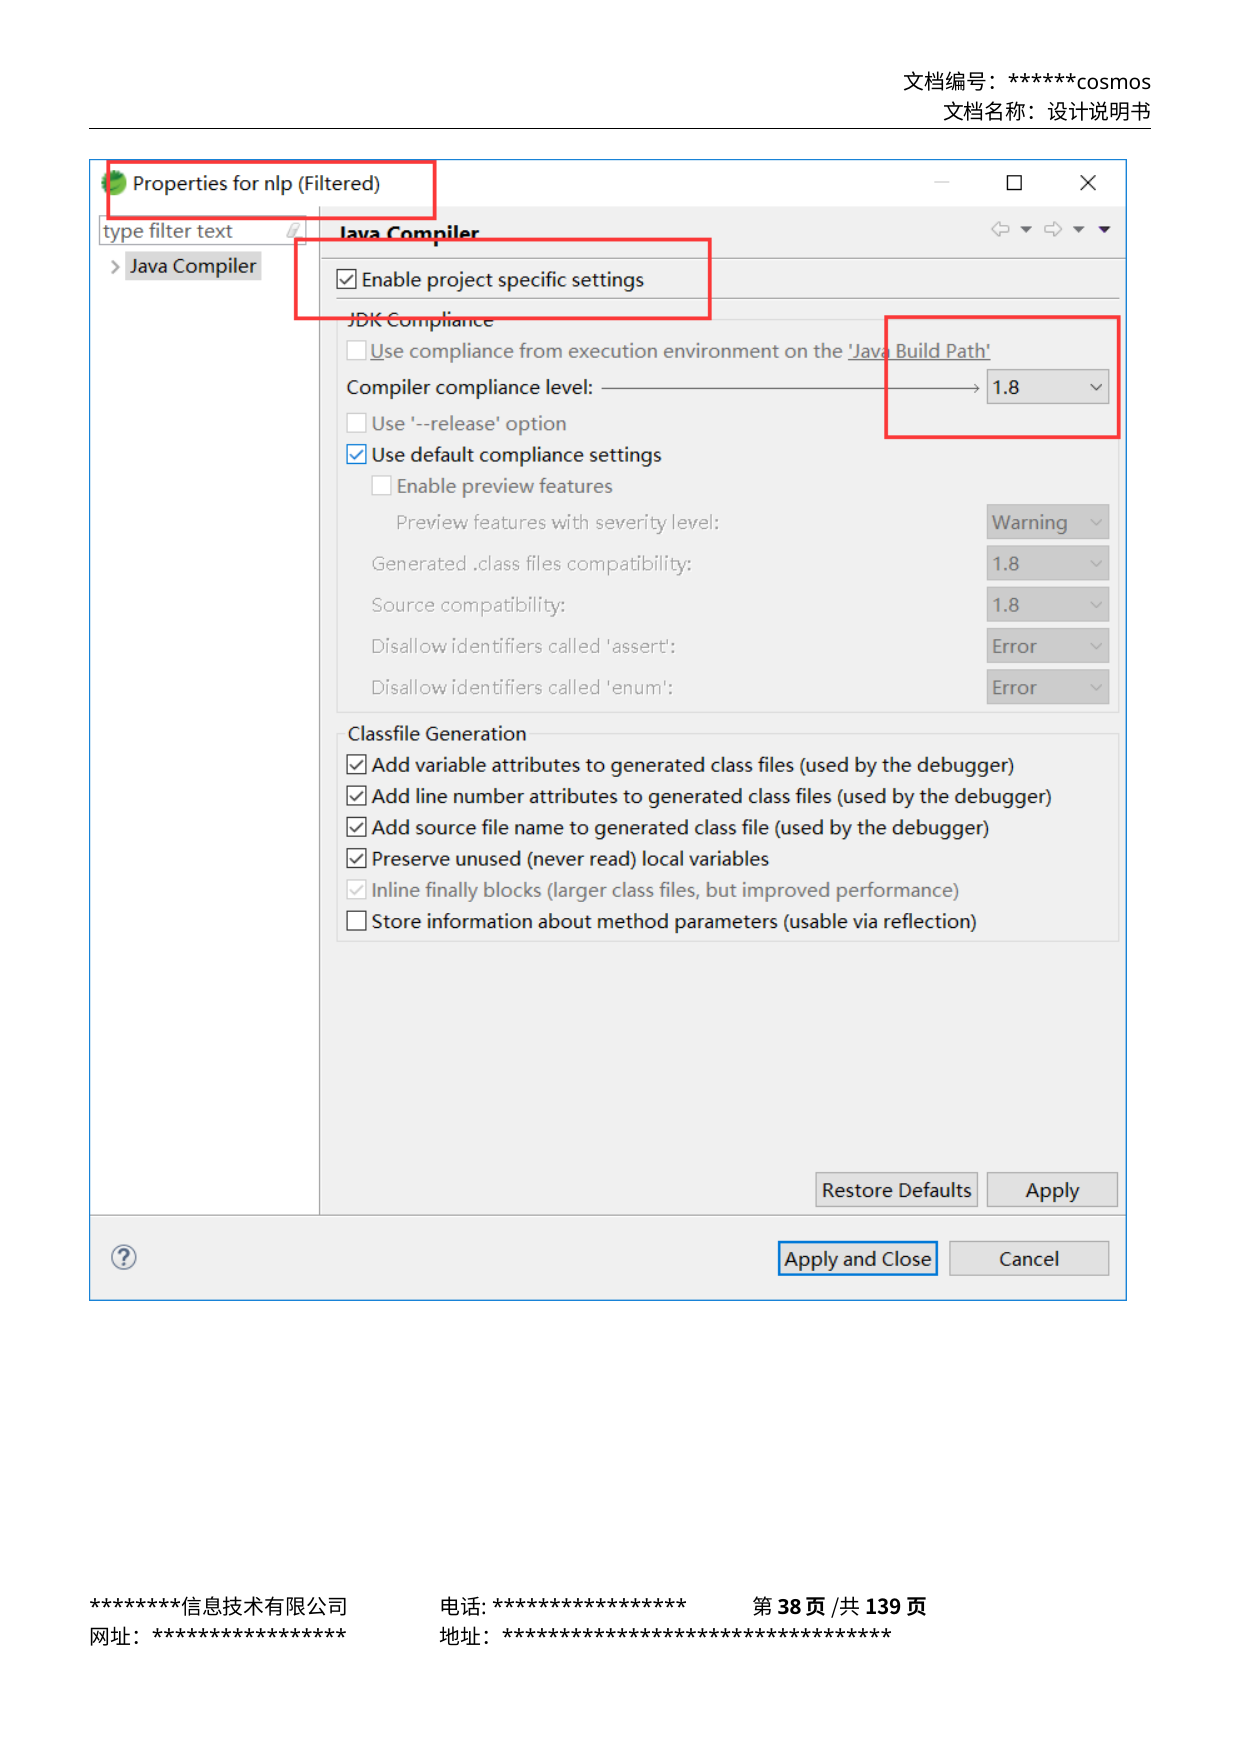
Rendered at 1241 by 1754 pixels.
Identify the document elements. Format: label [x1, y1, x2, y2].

picture [89, 159, 1127, 1301]
